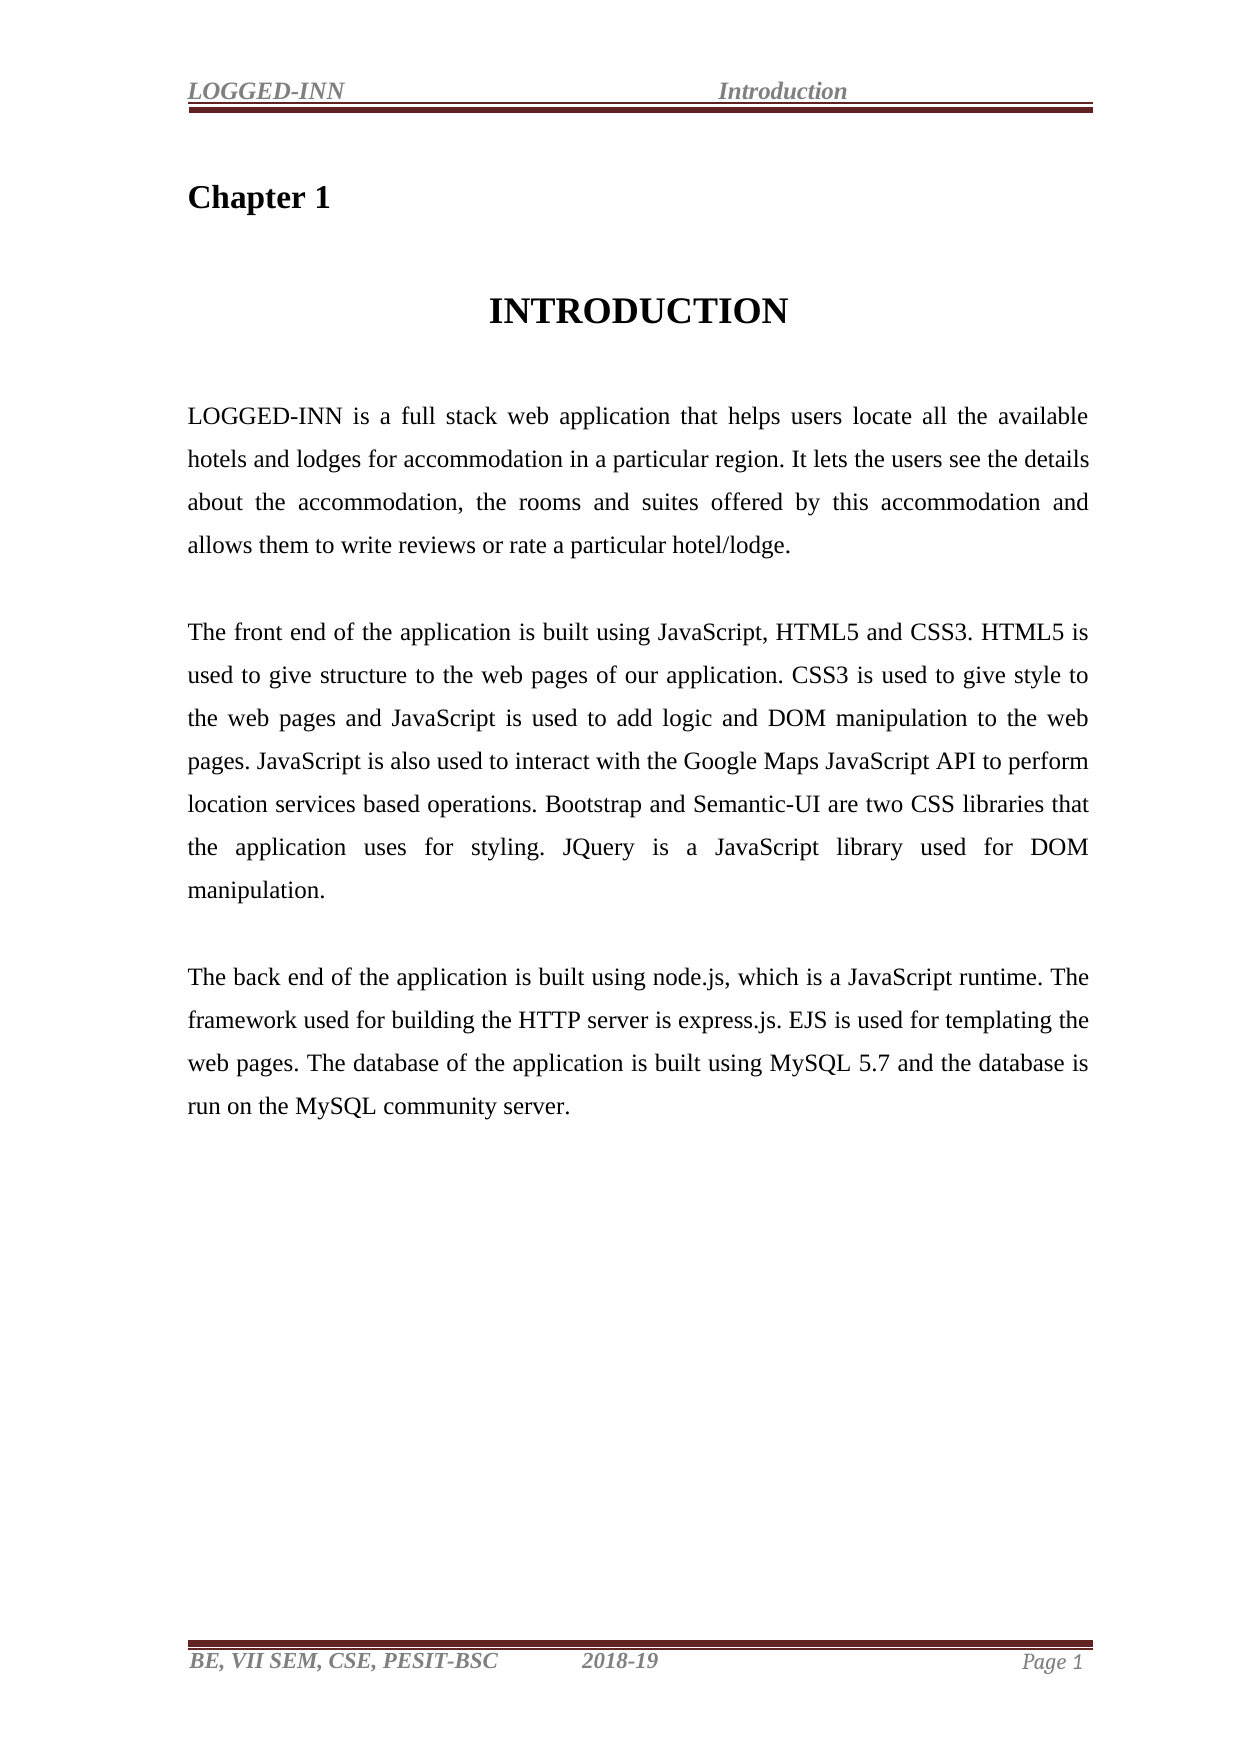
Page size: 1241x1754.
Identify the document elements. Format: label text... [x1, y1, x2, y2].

subtitle INTRODUCTION [187, 288, 1090, 331]
text LOGGED-INN is a full stack web application that helps users locate all the available hotels and lodges for accommodation in a particular region. It lets the users see the details about the accommodation, the rooms and suites offered by this accommodation and allows them to write reviews or rate a particular hotel/lodge. [187, 401, 1090, 559]
text The front end of the application is built using JavaScript, HTML5 and CSS3. HTML5 is used to give structure to the web pages of our application. CSS3 is used to give style to the web pages and JavaScript is used to add logic and DOM manipulation to the web pages. JavaScript is also used to interact with the Google Maps JavaScript API to perform location services based operations. Bootstrap and Semantic-UI are two CSS libraries that the application uses for styling. JQuery is a JavaScript library used for DOM manipulation. [187, 617, 1090, 904]
text The back end of the application is built using node.js, which is a JavaScript runtime. The framework used for building the HTTP server is express.js. EJS is used for templating the web pages. The database of the application is built using MySQL 5.7 and the database is run on the MySQL community server. [187, 962, 1090, 1120]
subtitle Chapter 1 [187, 178, 1090, 216]
